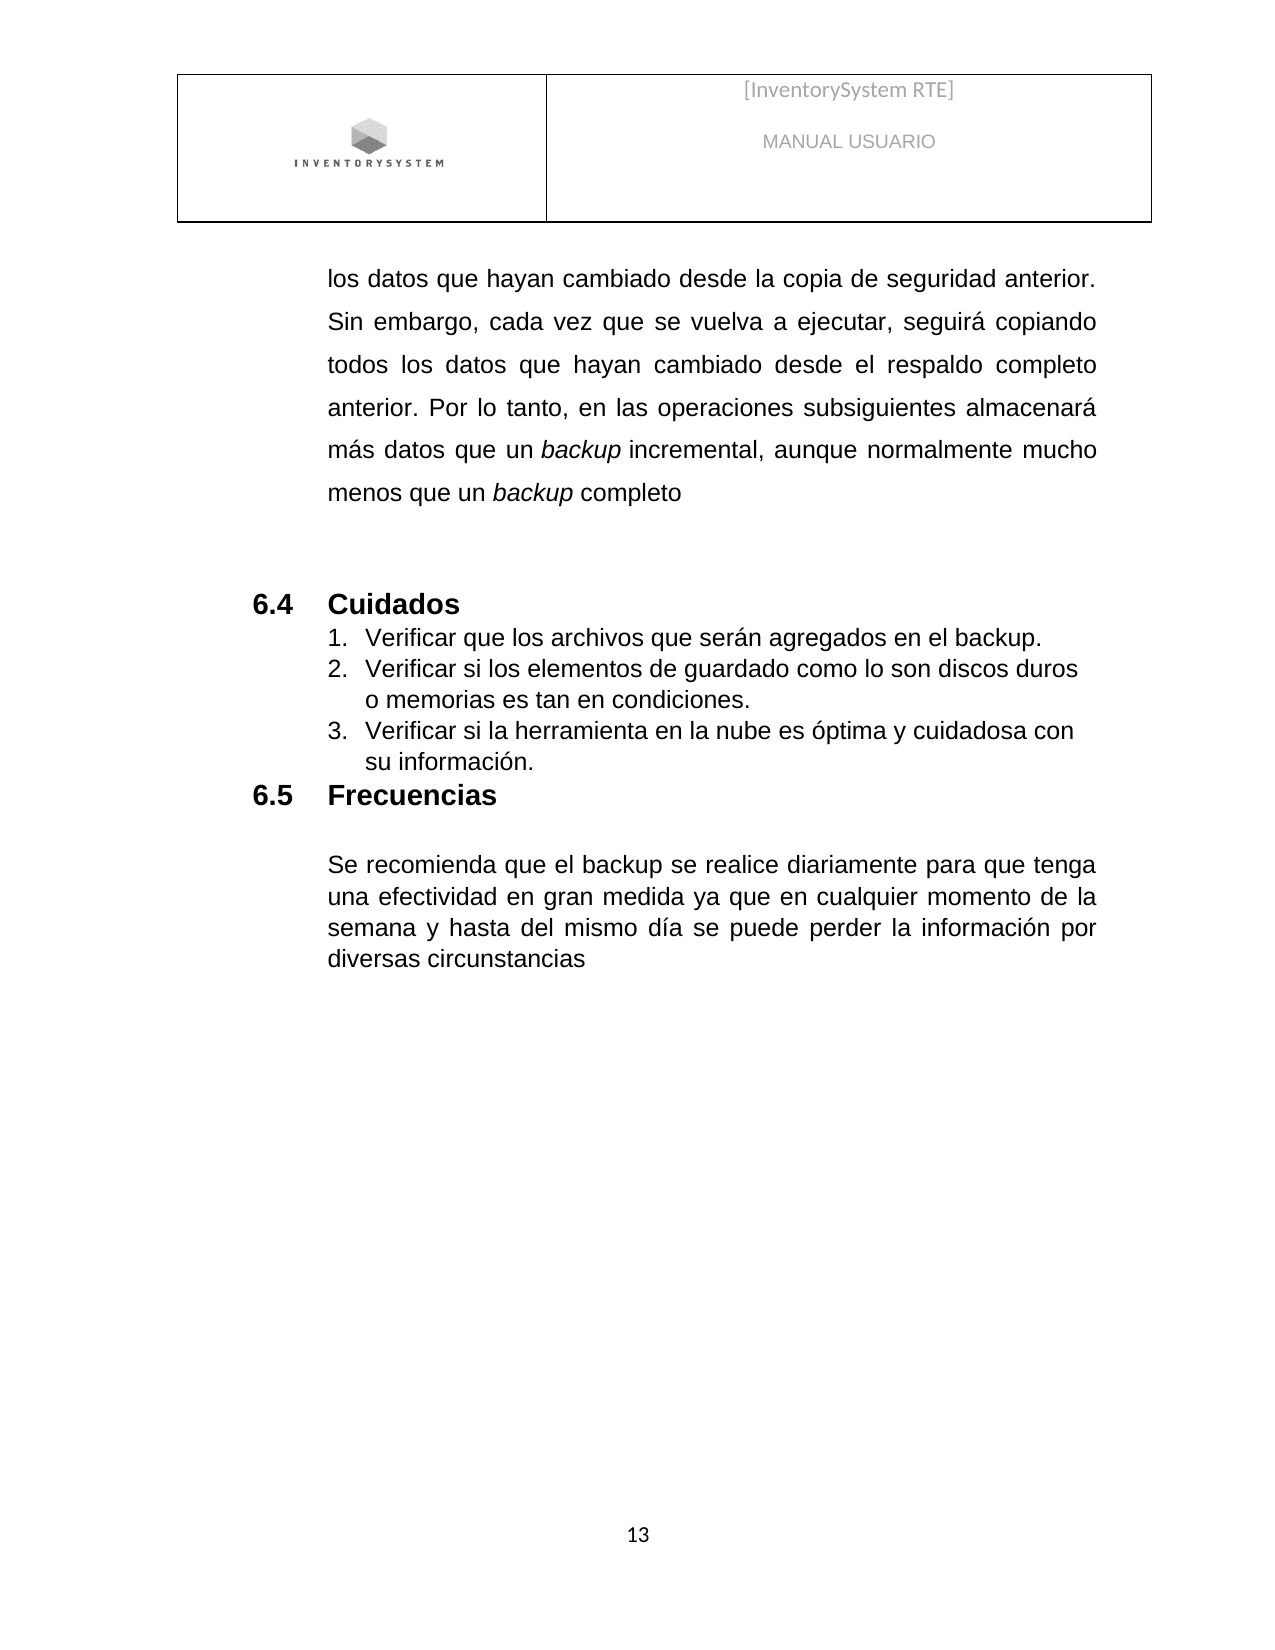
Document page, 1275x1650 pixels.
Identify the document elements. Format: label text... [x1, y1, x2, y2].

list Verificar si los elementos de guardado como lo son discos duros o memorias es tan en condiciones. [327, 654, 1098, 714]
list Se recomienda que el backup se realice diariamente para que tenga una efectividad en gran medida ya que en cualquier momento de la semana y hasta del mismo día se puede perder la información por diversas circunstancias [327, 851, 1098, 972]
list Verificar que los archivos que serán agregados en el backup. [327, 623, 1098, 652]
picture [284, 107, 455, 181]
list Verificar si la herramienta en la nube es óptima y cuidadosa con su información. [327, 716, 1098, 776]
list Cuidados [252, 587, 1098, 620]
list Frecuencias [252, 778, 1098, 812]
